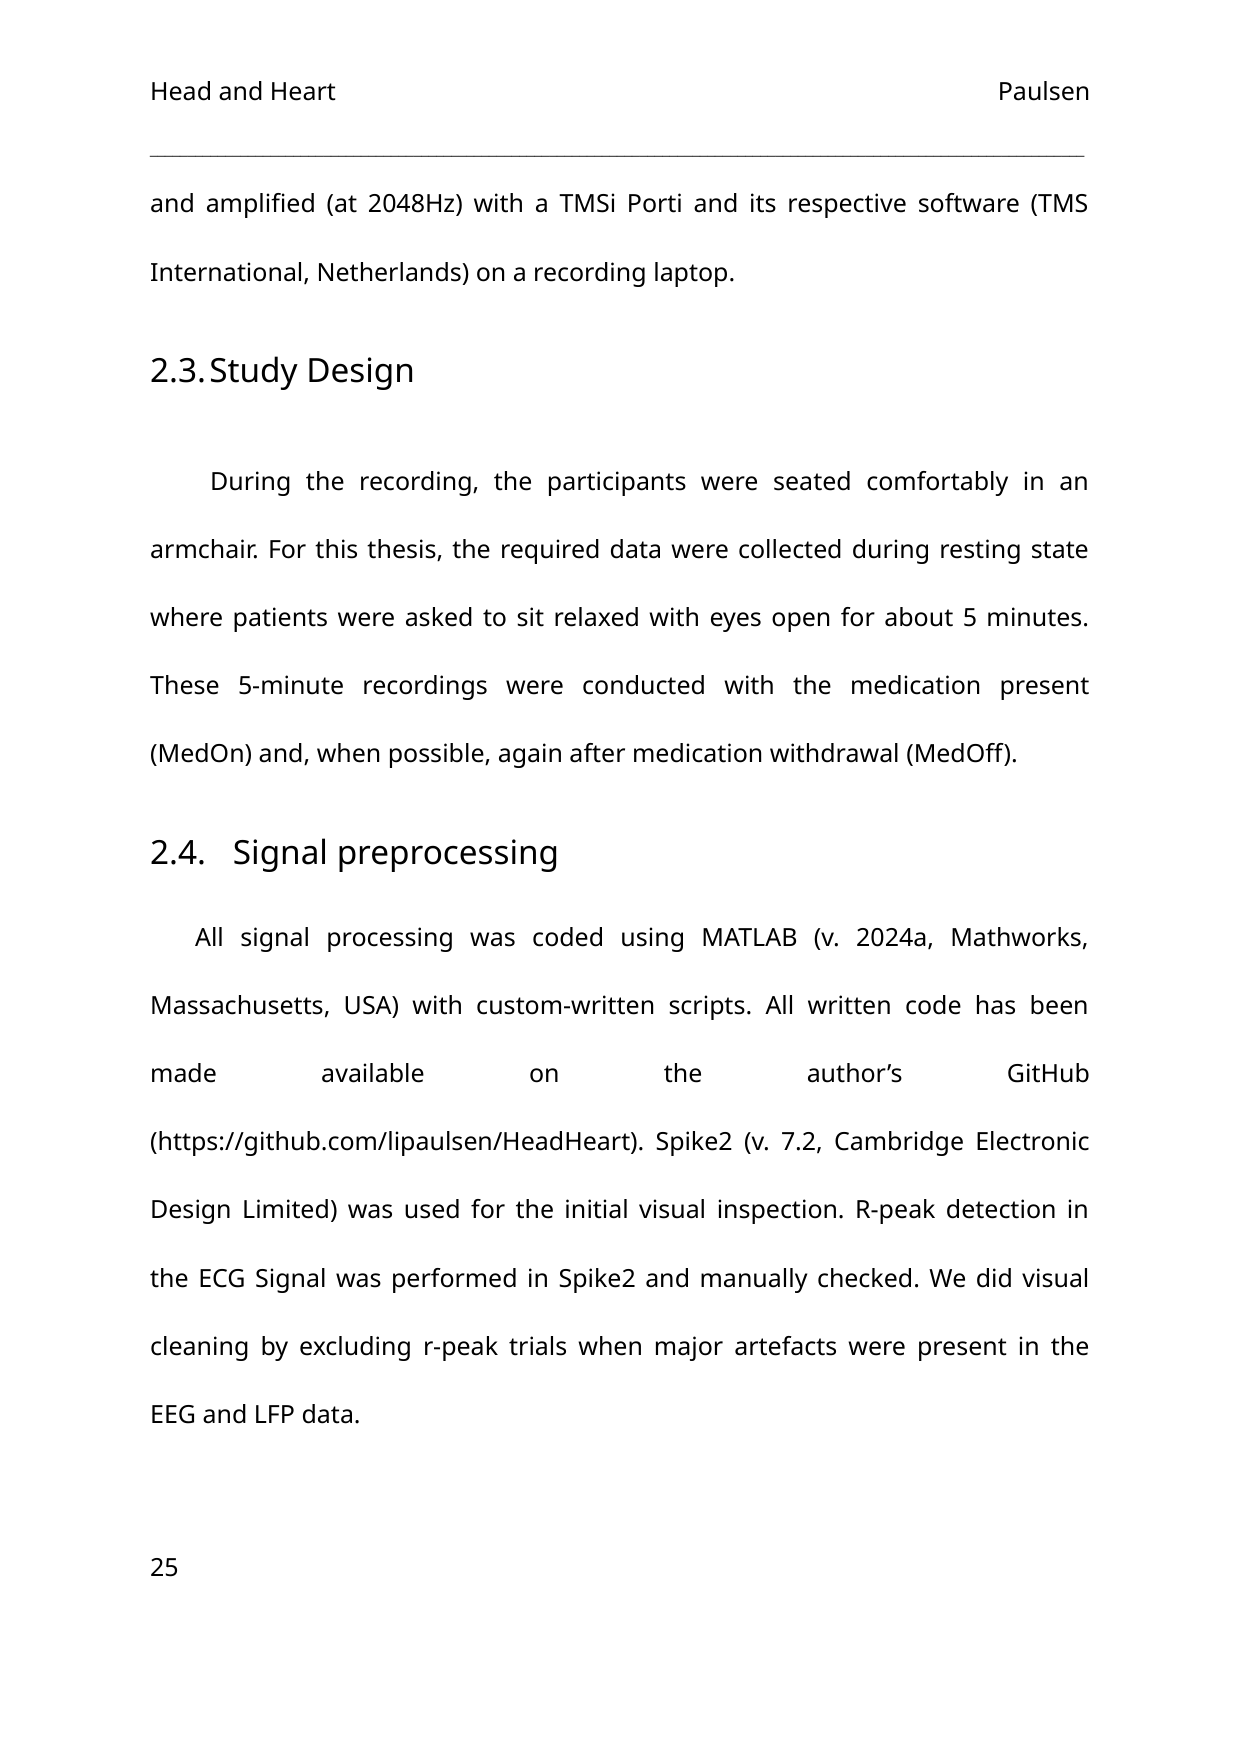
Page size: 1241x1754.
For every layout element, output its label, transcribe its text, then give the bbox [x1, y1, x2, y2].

subtitle Signal preprocessing [150, 829, 1090, 874]
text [150, 186, 1090, 288]
text All signal processing was coded using MATLAB (v. 2024a, Mathworks, Massachusetts, USA) with custom-written scripts. All written code has been made available on the author’s GitHub (https://github.com/lipaulsen/HeadHeart). Spike2 (v. 7.2, Cambridge Electronic Design Limited) was used for the initial visual inspection. R-peak detection in the ECG Signal was performed in Spike2 and manually checked. We did visual cleaning by excluding r-peak trials when major artefacts were present in the EEG and LFP data. [150, 919, 1090, 1431]
subtitle Study Design [150, 347, 1090, 393]
text During the recording, the participants were seated comfortably in an armchair. For this thesis, the required data were collected during resting state where patients were asked to sit relaxed with eyes open for about 5 minutes. These 5-minute recordings were conducted with the medication present (MedOn) and, when possible, again after medication withdrawal (MedOff). [150, 463, 1090, 770]
